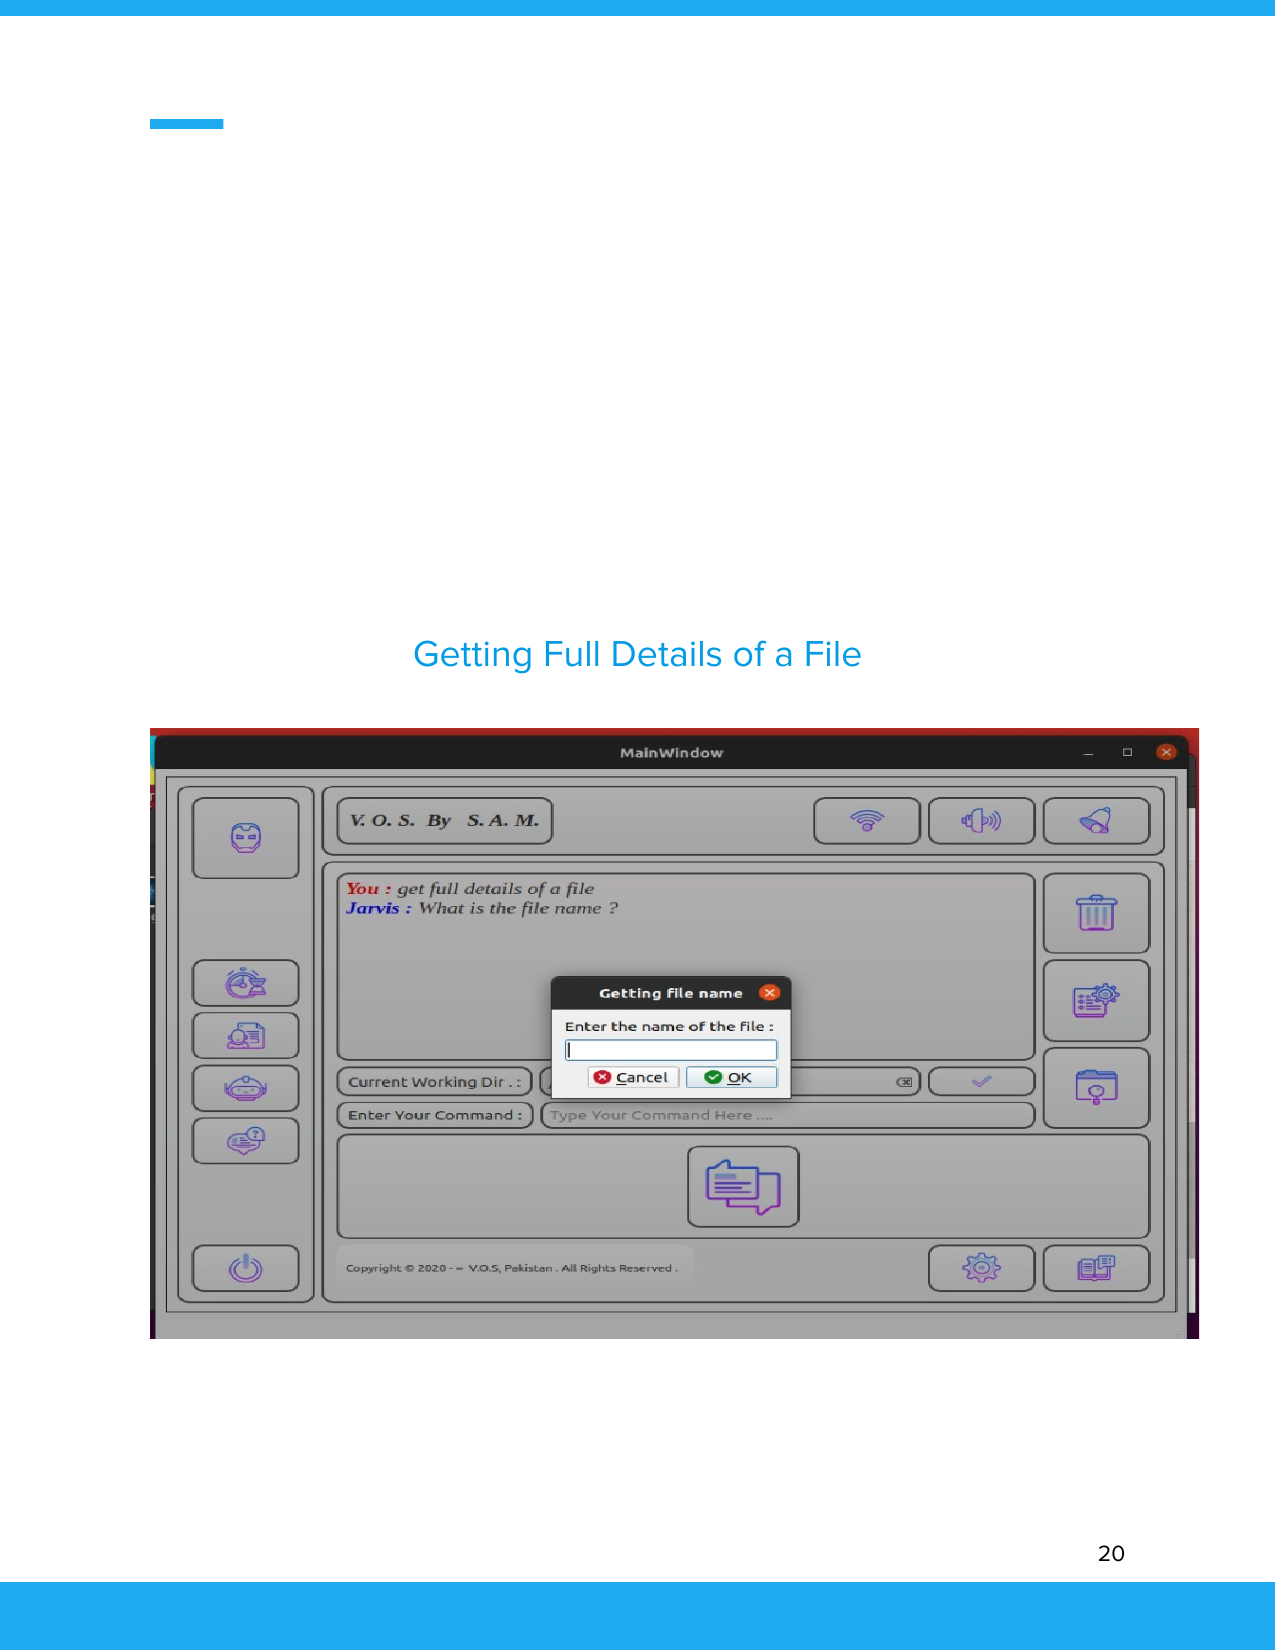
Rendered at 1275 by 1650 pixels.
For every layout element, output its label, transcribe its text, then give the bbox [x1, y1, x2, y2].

subtitle Getting Full Details of a File [150, 632, 1125, 678]
picture [150, 119, 224, 129]
picture [0, 1582, 1275, 1650]
picture [0, 0, 1275, 16]
picture [150, 728, 1200, 1339]
